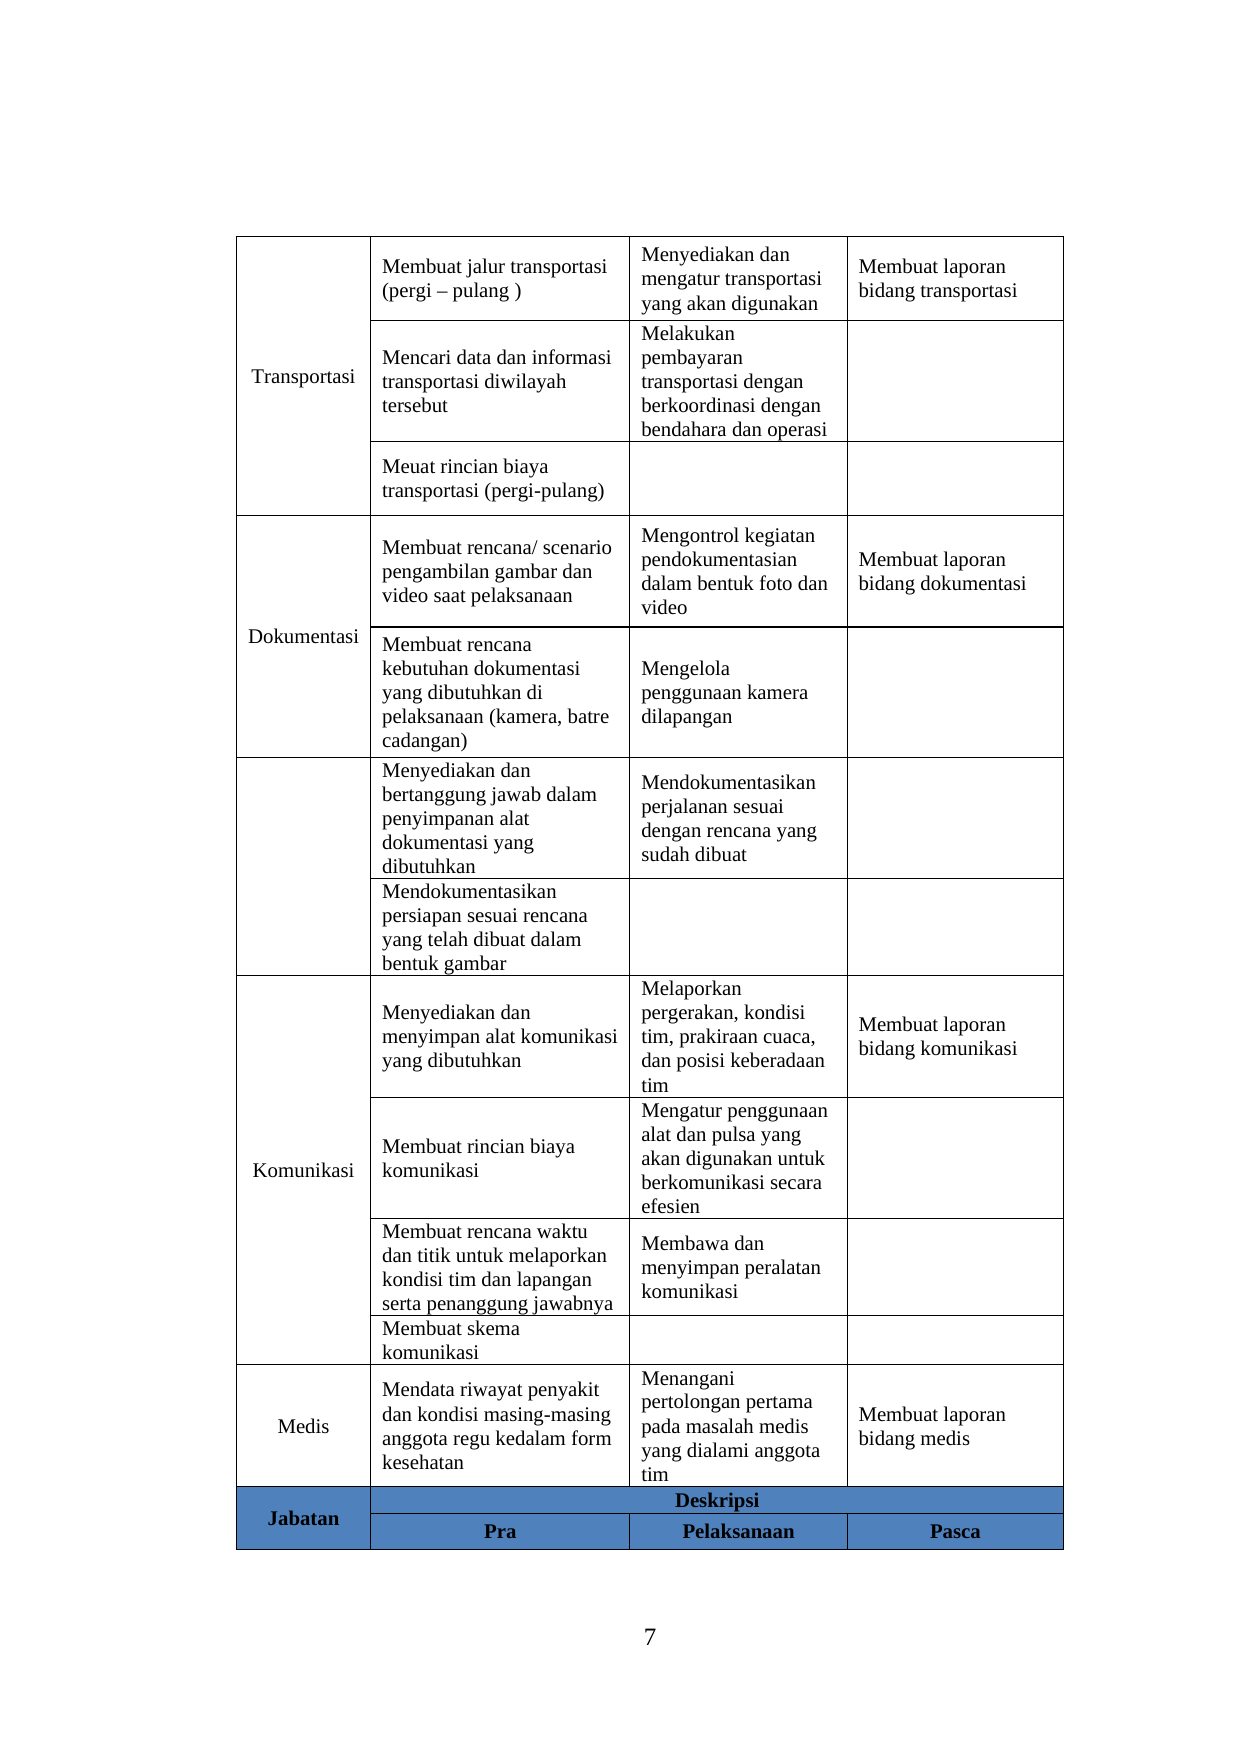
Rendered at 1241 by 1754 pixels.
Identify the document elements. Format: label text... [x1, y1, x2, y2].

table_cell Membuat laporan bidang komunikasi [848, 976, 1063, 1097]
table_cell Melakukan pembayaran transportasi dengan berkoordinasi dengan bendahara dan operasi [630, 321, 847, 441]
table_cell [630, 879, 847, 975]
table_cell Transportasi [237, 237, 370, 515]
table_cell Meuat rincian biaya transportasi (pergi-pulang) [371, 442, 629, 515]
table_cell Membuat rencana kebutuhan dokumentasi yang dibutuhkan di pelaksanaan (kamera, batre cadangan) [371, 628, 629, 757]
table_cell [848, 321, 1063, 441]
table_cell Membuat jalur transportasi (pergi – pulang ) [371, 237, 629, 319]
table_cell Menyediakan dan mengatur transportasi yang akan digunakan [630, 237, 847, 319]
table_cell Mendokumentasikan perjalanan sesuai dengan rencana yang sudah dibuat [630, 758, 847, 878]
table_cell Medis [237, 1365, 370, 1486]
table_cell Membuat laporan bidang medis [848, 1365, 1063, 1486]
table_cell Menyediakan dan bertanggung jawab dalam penyimpanan alat dokumentasi yang dibutuhkan [371, 758, 629, 878]
table_cell Mendokumentasikan persiapan sesuai rencana yang telah dibuat dalam bentuk gambar [371, 879, 629, 975]
table_cell Menyediakan dan menyimpan alat komunikasi yang dibutuhkan [371, 976, 629, 1097]
table_cell Pasca [848, 1514, 1063, 1549]
table_cell Membuat rencana/ scenario pengambilan gambar dan video saat pelaksanaan [371, 516, 629, 626]
table_cell Membawa dan menyimpan peralatan komunikasi [630, 1219, 847, 1315]
table_cell Mendata riwayat penyakit dan kondisi masing-masing anggota regu kedalam form kesehatan [371, 1365, 629, 1486]
table_cell Jabatan [237, 1487, 370, 1549]
table_cell Membuat laporan bidang transportasi [848, 237, 1063, 319]
table_cell Deskripsi [371, 1487, 1063, 1513]
table_cell [848, 758, 1063, 878]
table_cell [630, 442, 847, 515]
table_cell [848, 879, 1063, 975]
table_cell Menangani pertolongan pertama pada masalah medis yang dialami anggota tim [630, 1365, 847, 1486]
table_cell Membuat rincian biaya komunikasi [371, 1098, 629, 1218]
table_cell Mencari data dan informasi transportasi diwilayah tersebut [371, 321, 629, 441]
table_cell Membuat skema komunikasi [371, 1316, 629, 1364]
table_cell [237, 758, 370, 975]
table_cell Pelaksanaan [630, 1514, 847, 1549]
table_cell Pra [371, 1514, 629, 1549]
table_cell [630, 1316, 847, 1364]
table_cell Membuat laporan bidang dokumentasi [848, 516, 1063, 626]
table_cell Komunikasi [237, 976, 370, 1364]
table_cell Mengontrol kegiatan pendokumentasian dalam bentuk foto dan video [630, 516, 847, 626]
table_cell Membuat rencana waktu dan titik untuk melaporkan kondisi tim dan lapangan serta penanggung jawabnya [371, 1219, 629, 1315]
table_cell Mengelola penggunaan kamera dilapangan [630, 628, 847, 757]
table_cell Mengatur penggunaan alat dan pulsa yang akan digunakan untuk berkomunikasi secara efesien [630, 1098, 847, 1218]
table_cell [848, 628, 1063, 757]
table_cell [848, 1098, 1063, 1218]
table_cell Dokumentasi [237, 516, 370, 757]
table_cell [848, 1219, 1063, 1315]
table_cell [848, 1316, 1063, 1364]
table_cell Melaporkan pergerakan, kondisi tim, prakiraan cuaca, dan posisi keberadaan tim [630, 976, 847, 1097]
table_cell [848, 442, 1063, 515]
